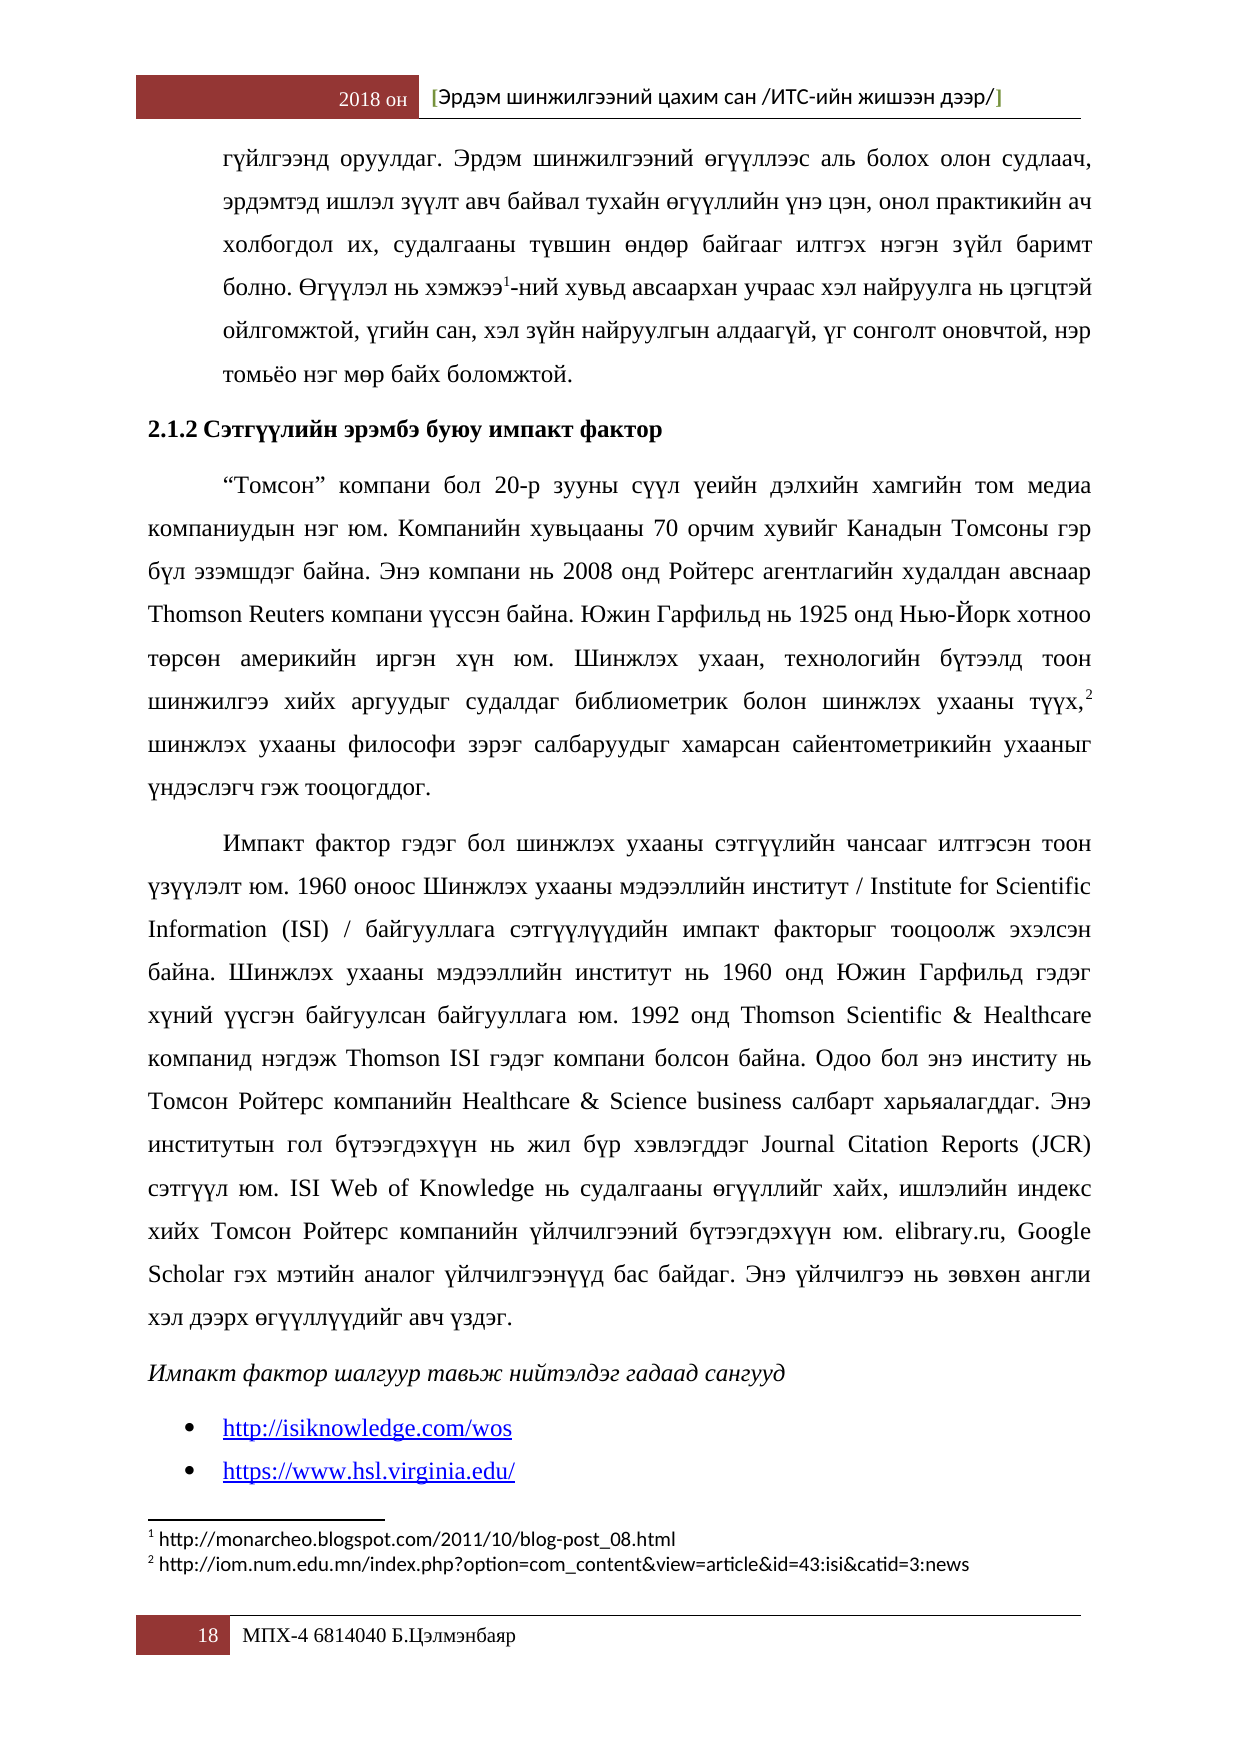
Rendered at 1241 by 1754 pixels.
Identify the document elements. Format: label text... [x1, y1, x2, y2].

text “Томсон” компани бол 20-р зууны сүүл үеийн дэлхийн хамгийн том медиа компаниудын нэг юм. Компанийн хувьцааны 70 орчим хувийг Канадын Томсоны гэр бүл эзэмшдэг байна. Энэ компани нь 2008 онд Ройтерс агентлагийн худалдан авснаар Thomson Reuters компани үүссэн байна. Южин Гарфильд нь 1925 онд Нью-Йорк хотноо төрсөн америкийн иргэн хүн юм. Шинжлэх ухаан, технологийн бүтээлд тоон шинжилгээ хийх аргуудыг судалдаг библиометрик болон шинжлэх ухааны түүх, шинжлэх ухааны философи зэрэг салбаруудыг хамарсан сайентометрикийн ухааныг үндэслэгч гэж тооцогддог. [148, 470, 1092, 801]
text 2.1.2 Сэтгүүлийн эрэмбэ буюу импакт фактор [148, 414, 1092, 443]
list https://www.hsl.virginia.edu/ [185, 1456, 1092, 1485]
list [185, 143, 1092, 387]
text Импакт фактор шалгуур тавьж нийтэлдэг гадаад сангууд [148, 1358, 1092, 1386]
list http://isiknowledge.com/wos [185, 1413, 1092, 1442]
text Импакт фактор гэдэг бол шинжлэх ухааны сэтгүүлийн чансааг илтгэсэн тоон үзүүлэлт юм. 1960 оноос Шинжлэх ухааны мэдээллийн институт / Institute for Scientific Information (ISI) / байгууллага сэтгүүлүүдийн импакт факторыг тооцоолж эхэлсэн байна. Шинжлэх ухааны мэдээллийн институт нь 1960 онд Южин Гарфильд гэдэг хүний үүсгэн байгуулсан байгууллага юм. 1992 онд Thomson Scientific & Healthcare компанид нэгдэж Thomson ISI гэдэг компани болсон байна. Одоо бол энэ институ нь Томсон Ройтерс компанийн Healthcare & Science business салбарт харьяалагддаг. Энэ институтын гол бүтээгдэхүүн нь жил бүр хэвлэгддэг Journal Citation Reports (JCR) сэтгүүл юм. ISI Web of Knowledge нь судалгааны өгүүллийг хайх, ишлэлийн индекс хийх Томсон Ройтерс компанийн үйлчилгээний бүтээгдэхүүн юм. elibrary.ru, Google Scholar гэх мэтийн аналог үйлчилгээнүүд бас байдаг. Энэ үйлчилгээ нь зөвхөн англи хэл дээрх өгүүллүүдийг авч үздэг. [148, 828, 1092, 1331]
